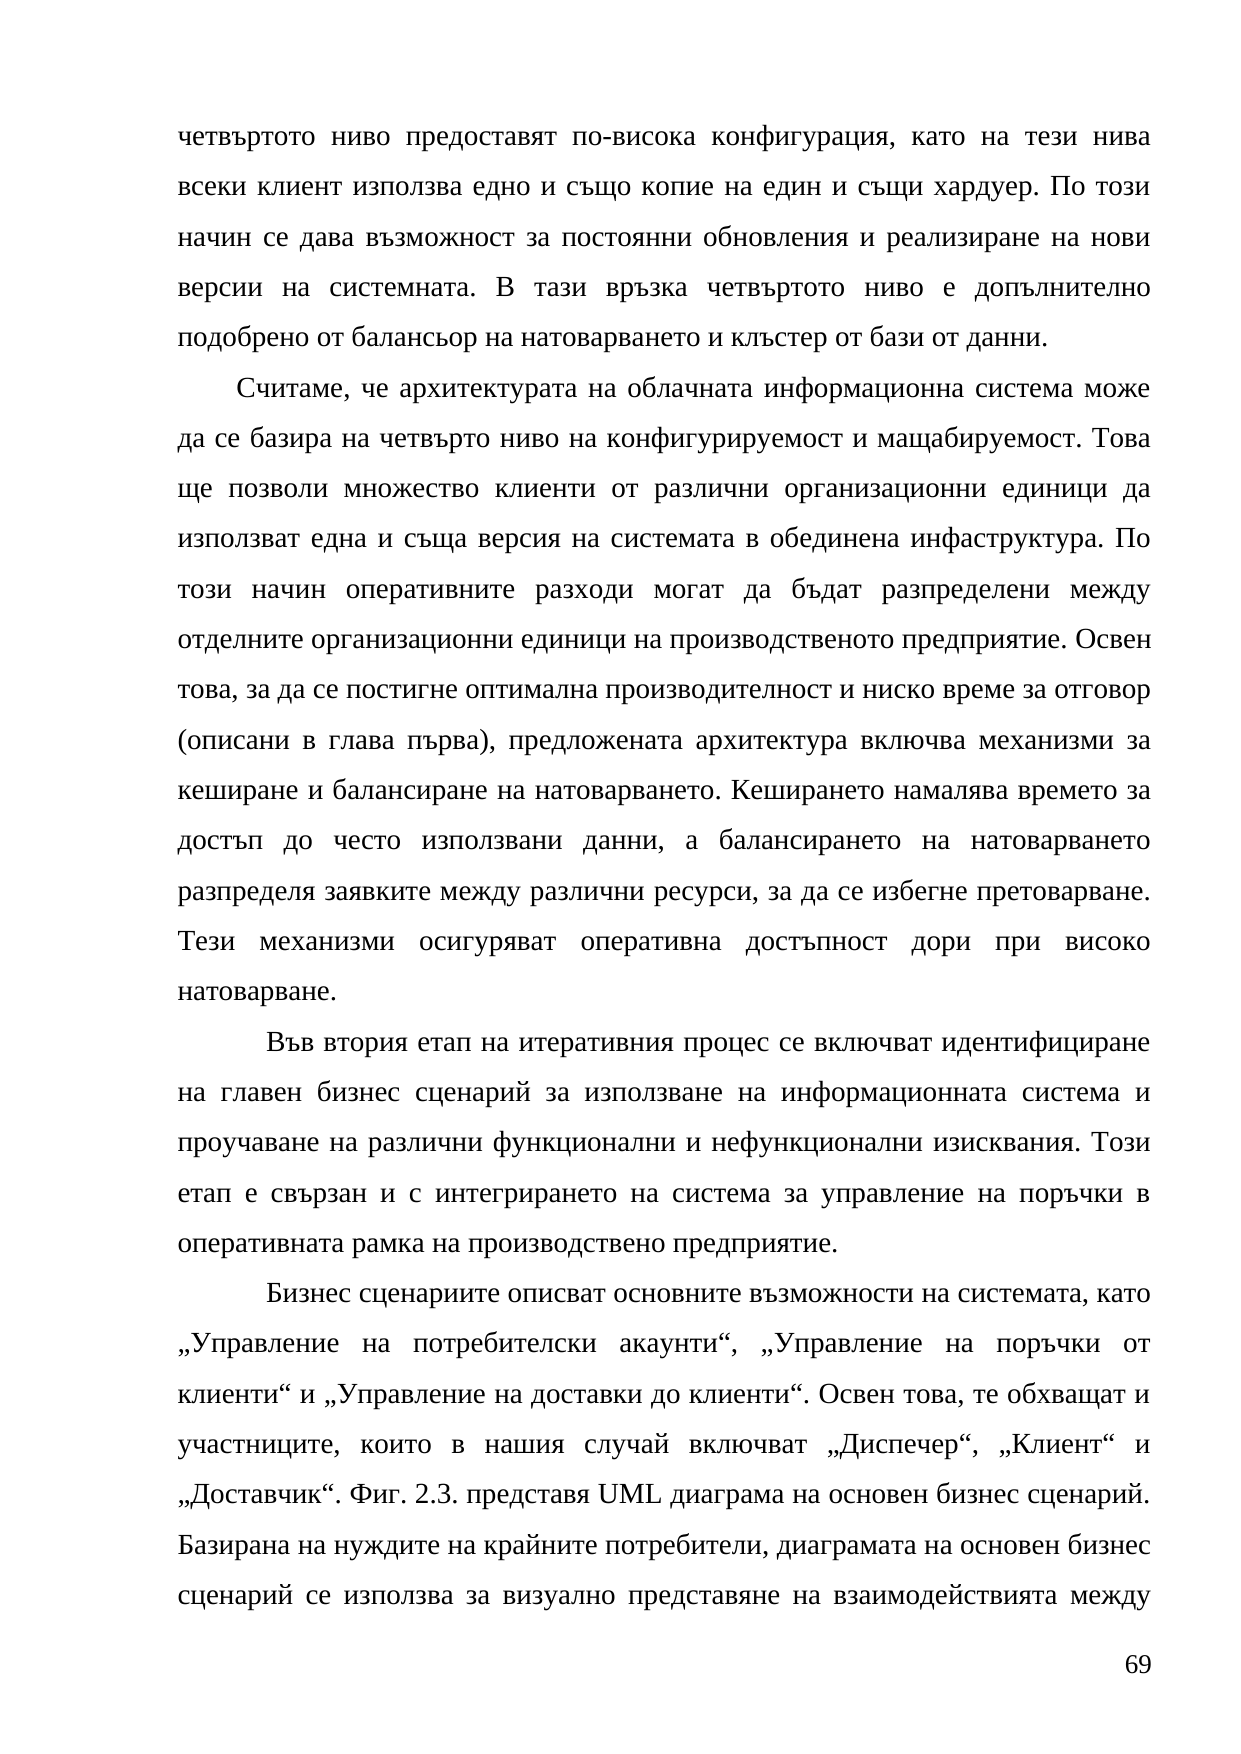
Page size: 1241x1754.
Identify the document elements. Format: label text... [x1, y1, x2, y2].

text Считаме, че архитектурата на облачната информационна система може да се базира на четвърто ниво на конфигурируемост и мащабируемост. Това ще позволи множество клиенти от различни организационни единици да използват една и съща версия на системата в обединена инфаструктура. По този начин оперативните разходи могат да бъдат разпределени между отделните организационни единици на производственото предприятие. Oсвен това, за да се постигне оптимална производителност и ниско време за отговор (описани в глава първа), предложената архитектура включва механизми за кеширане и балансиране на натоварването. Кеширането намалява времето за достъп до често използвани данни, а балансирането на натоварването разпределя заявките между различни ресурси, за да се избегне претоварване. Тези механизми осигуряват оперативна достъпност дори при високо натоварване. [177, 370, 1152, 1007]
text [177, 1275, 1152, 1611]
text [177, 118, 1152, 353]
text Във втория етап на итеративния процес се включват идентифициране на главен бизнес сценарий за използване на информационната система и проучаване на различни функционални и нефункционални изисквания. Този етап е свързан и с интегрирането на система за управление на поръчки в оперативната рамка на производствено предприятие. [177, 1024, 1152, 1258]
